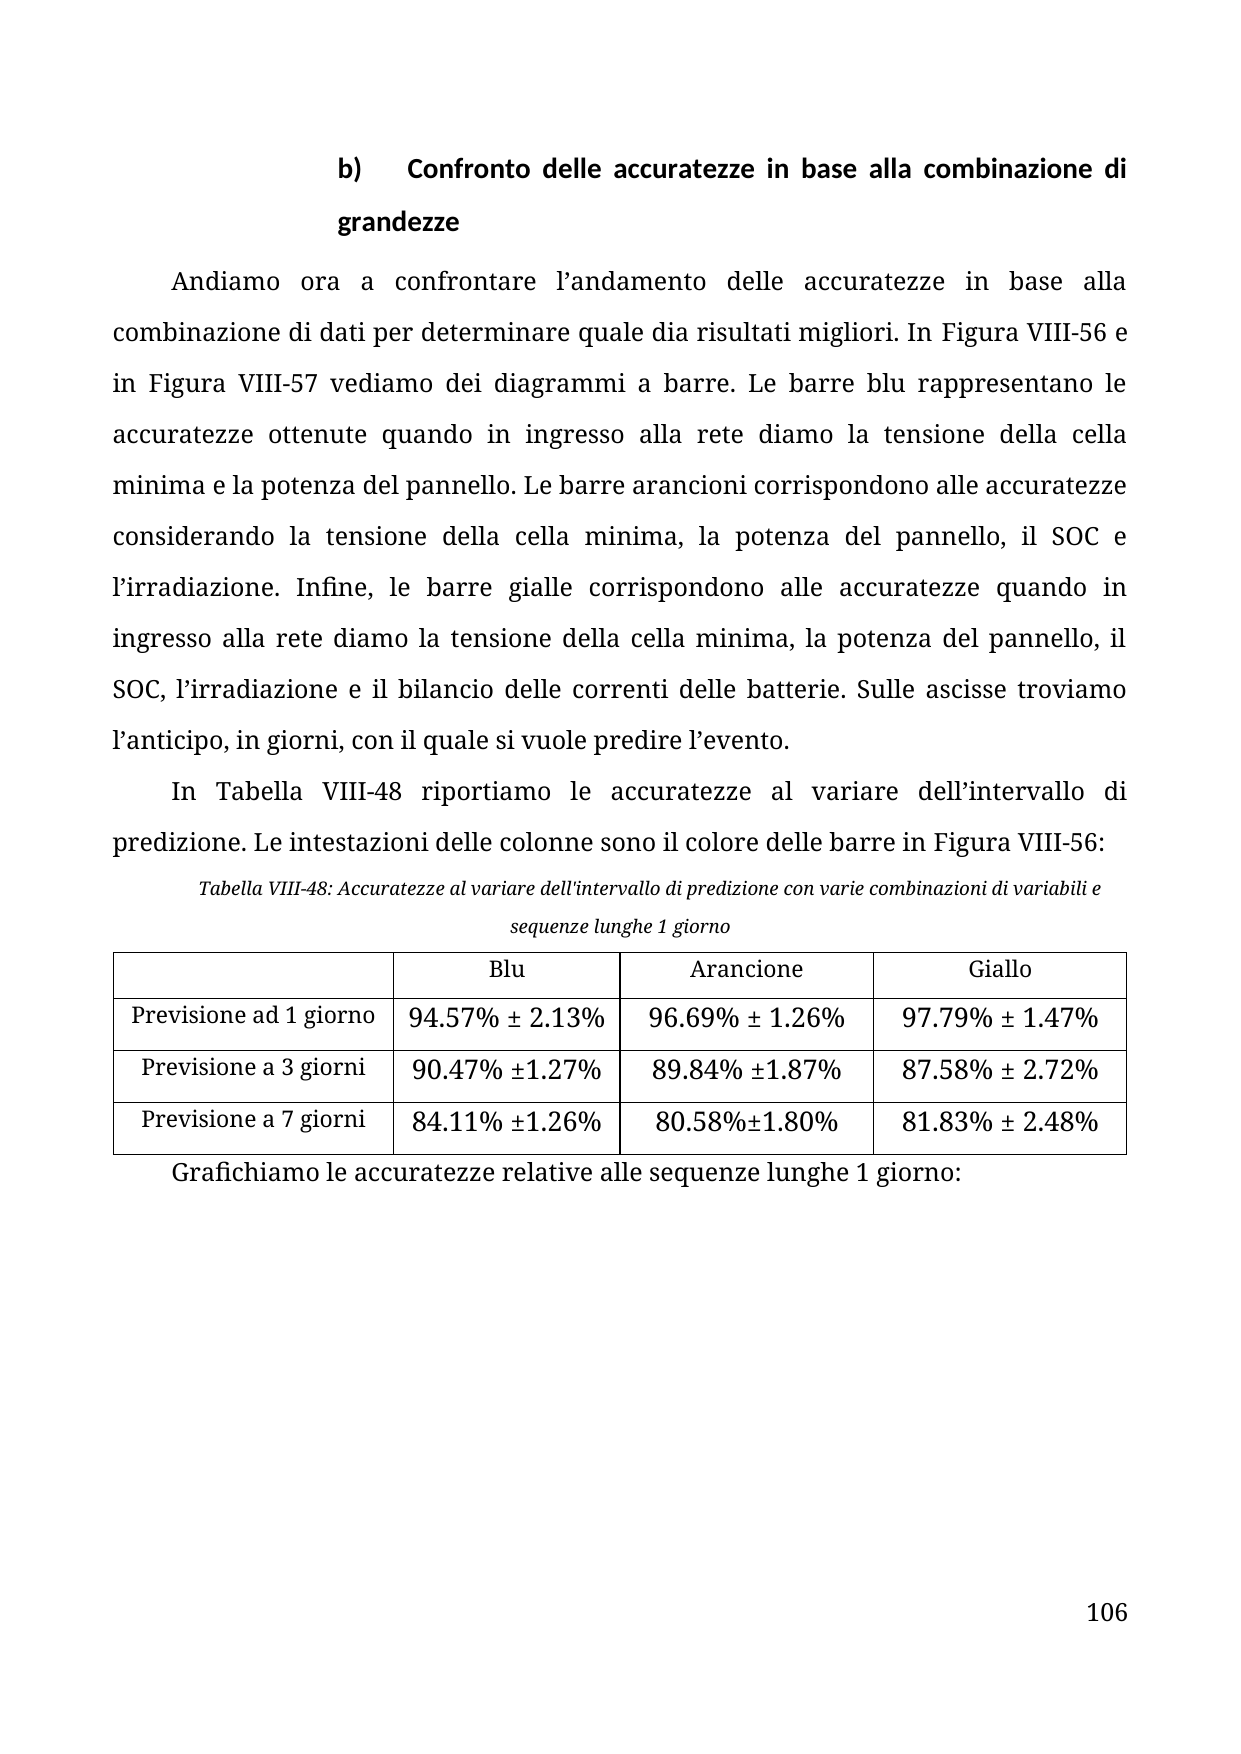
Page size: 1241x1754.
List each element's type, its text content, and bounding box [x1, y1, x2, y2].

text Grafichiamo le accuratezze relative alle sequenze lunghe 1 giorno: [112, 1155, 1128, 1189]
table_header Giallo [874, 953, 1126, 997]
table_cell 87.58% ± 2.72% [874, 1051, 1126, 1102]
table_header Arancione [621, 953, 873, 997]
subtitle Confronto delle accuratezze in base alla combinazione di grandezze [337, 150, 1128, 239]
table_cell Previsione a 3 giorni [114, 1051, 393, 1102]
table_header Blu [394, 953, 619, 997]
table_cell 96.69% ± 1.26% [621, 999, 873, 1050]
table_cell Previsione ad 1 giorno [114, 999, 393, 1050]
table_cell Previsione a 7 giorni [114, 1103, 393, 1154]
table_cell 89.84% ±1.87% [621, 1051, 873, 1102]
table_cell 94.57% ± 2.13% [394, 999, 619, 1050]
table_cell 97.79% ± 1.47% [874, 999, 1126, 1050]
table_cell 90.47% ±1.27% [394, 1051, 619, 1102]
table_cell 84.11% ±1.26% [394, 1103, 619, 1154]
table_cell 80.58%±1.80% [621, 1103, 873, 1154]
table_cell 81.83% ± 2.48% [874, 1103, 1126, 1154]
table_header [114, 953, 393, 997]
